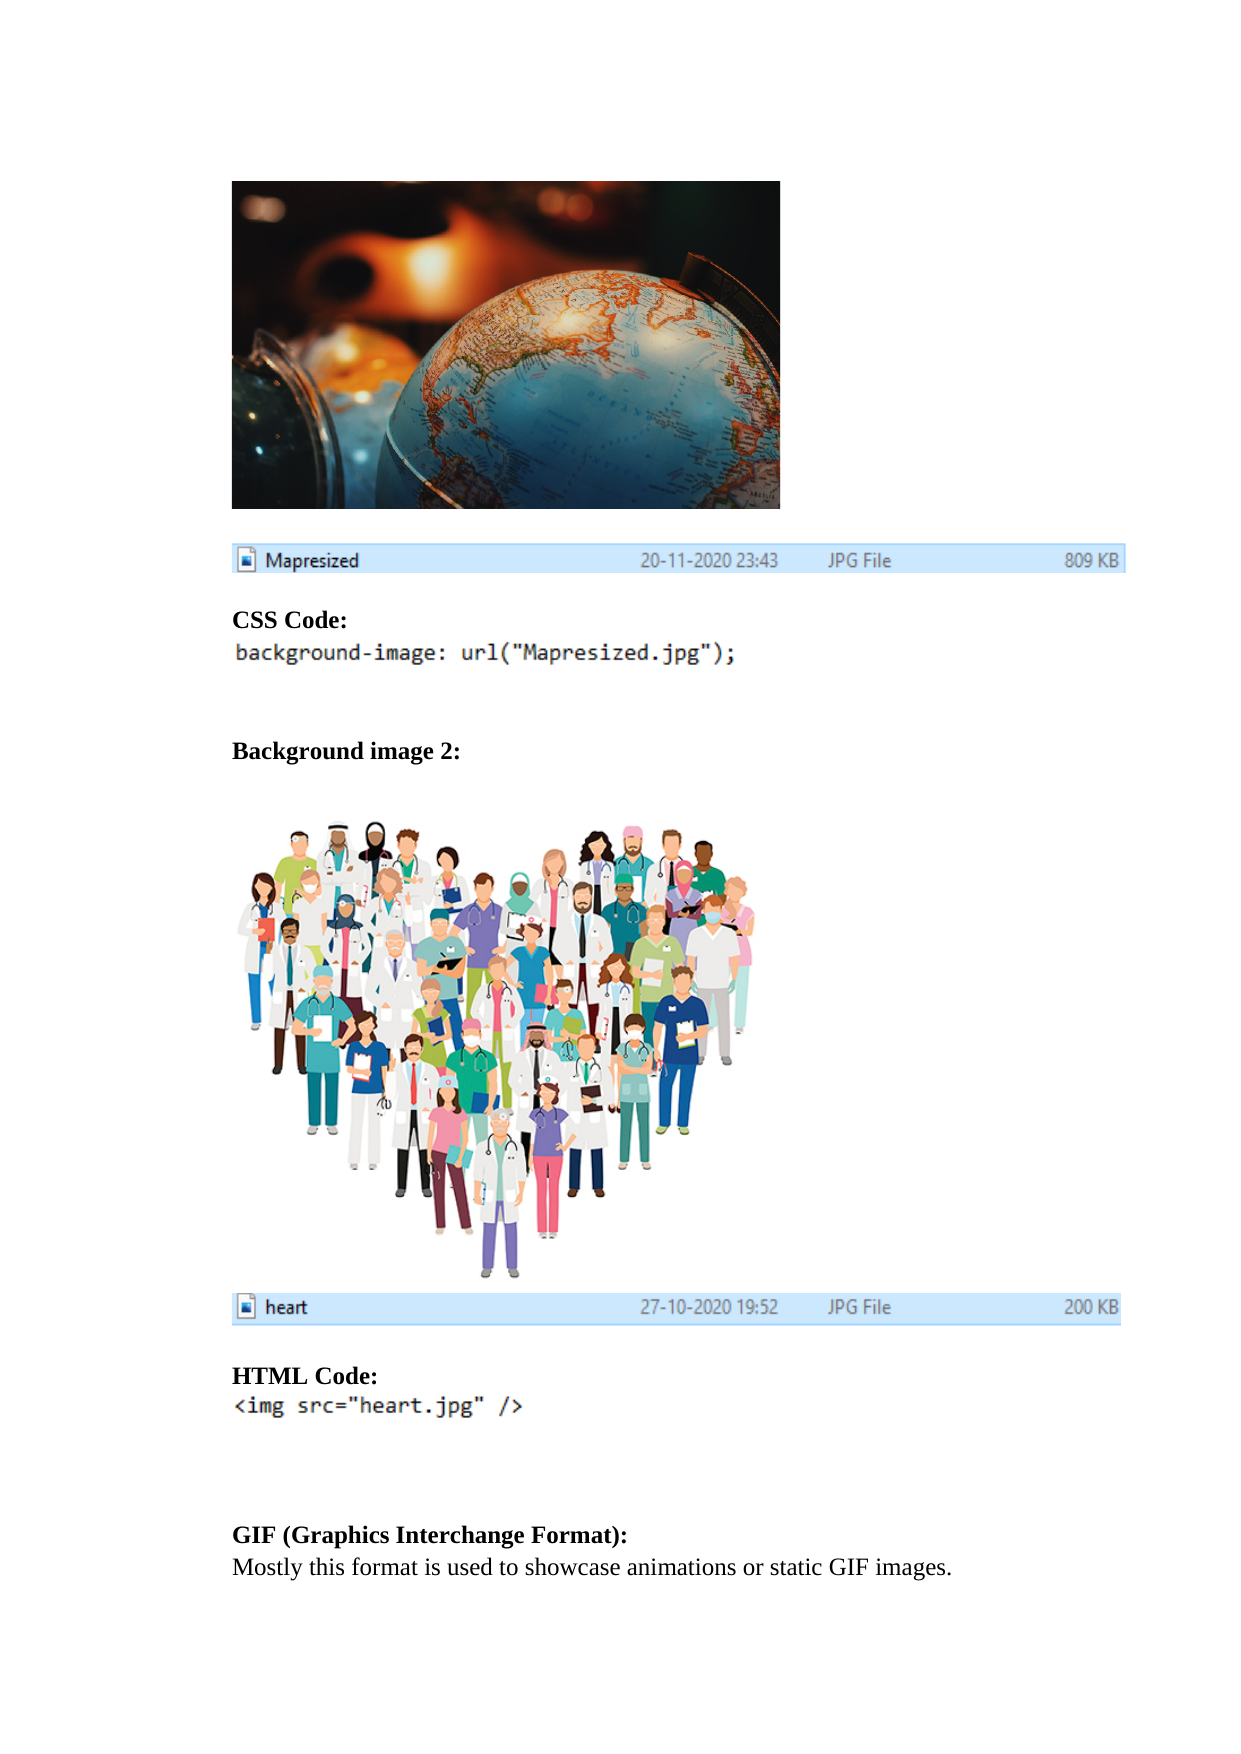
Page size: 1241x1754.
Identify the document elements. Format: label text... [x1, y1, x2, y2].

list HTML Code: [232, 1361, 1090, 1390]
picture [231, 1293, 1121, 1329]
picture [231, 542, 1129, 573]
picture [231, 798, 765, 1292]
list Background image 2: [232, 736, 1090, 765]
picture [231, 181, 781, 510]
list CSS Code: [232, 605, 1090, 634]
list GIF (Graphics Interchange Format): [232, 1521, 1090, 1549]
picture [231, 1392, 539, 1426]
list Mostly this format is used to showcase animations or static GIF images. [232, 1552, 1090, 1580]
picture [231, 636, 745, 673]
